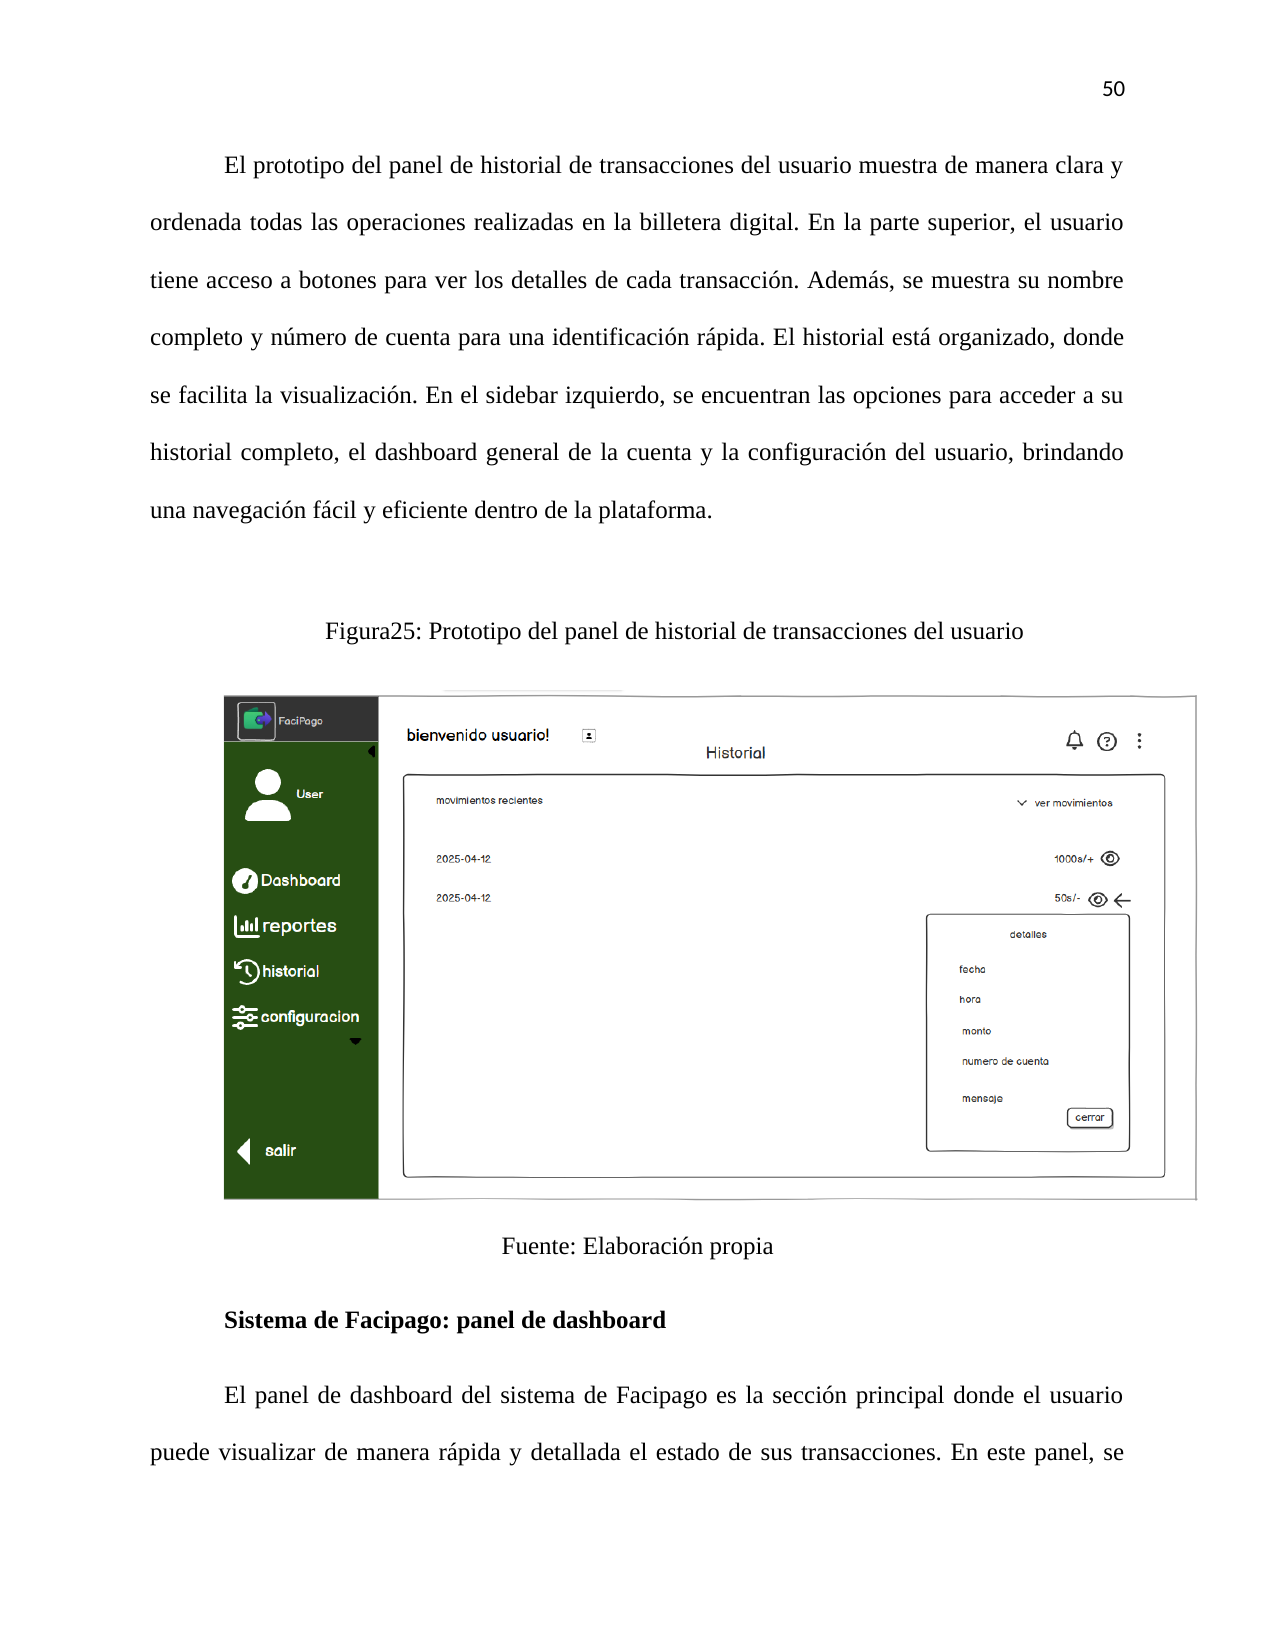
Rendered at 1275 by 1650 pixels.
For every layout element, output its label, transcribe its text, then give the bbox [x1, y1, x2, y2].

text El prototipo del panel de historial de transacciones del usuario muestra de manera clara y ordenada todas las operaciones realizadas en la billetera digital. En la parte superior, el usuario tiene acceso a botones para ver los detalles de cada transacción. Además, se muestra su nombre completo y número de cuenta para una identificación rápida. El historial está organizado, donde se facilita la visualización. En el sidebar izquierdo, se encuentran las opciones para acceder a su historial completo, el dashboard general de la cuenta y la configuración del usuario, brindando una navegación fácil y eficiente dentro de la plataforma. [150, 150, 1125, 524]
text Figura25: Prototipo del panel de historial de transacciones del usuario [150, 616, 1125, 645]
text Sistema de Facipago: panel de dashboard [150, 1306, 1125, 1334]
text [150, 1380, 1125, 1466]
picture [223, 690, 1199, 1203]
